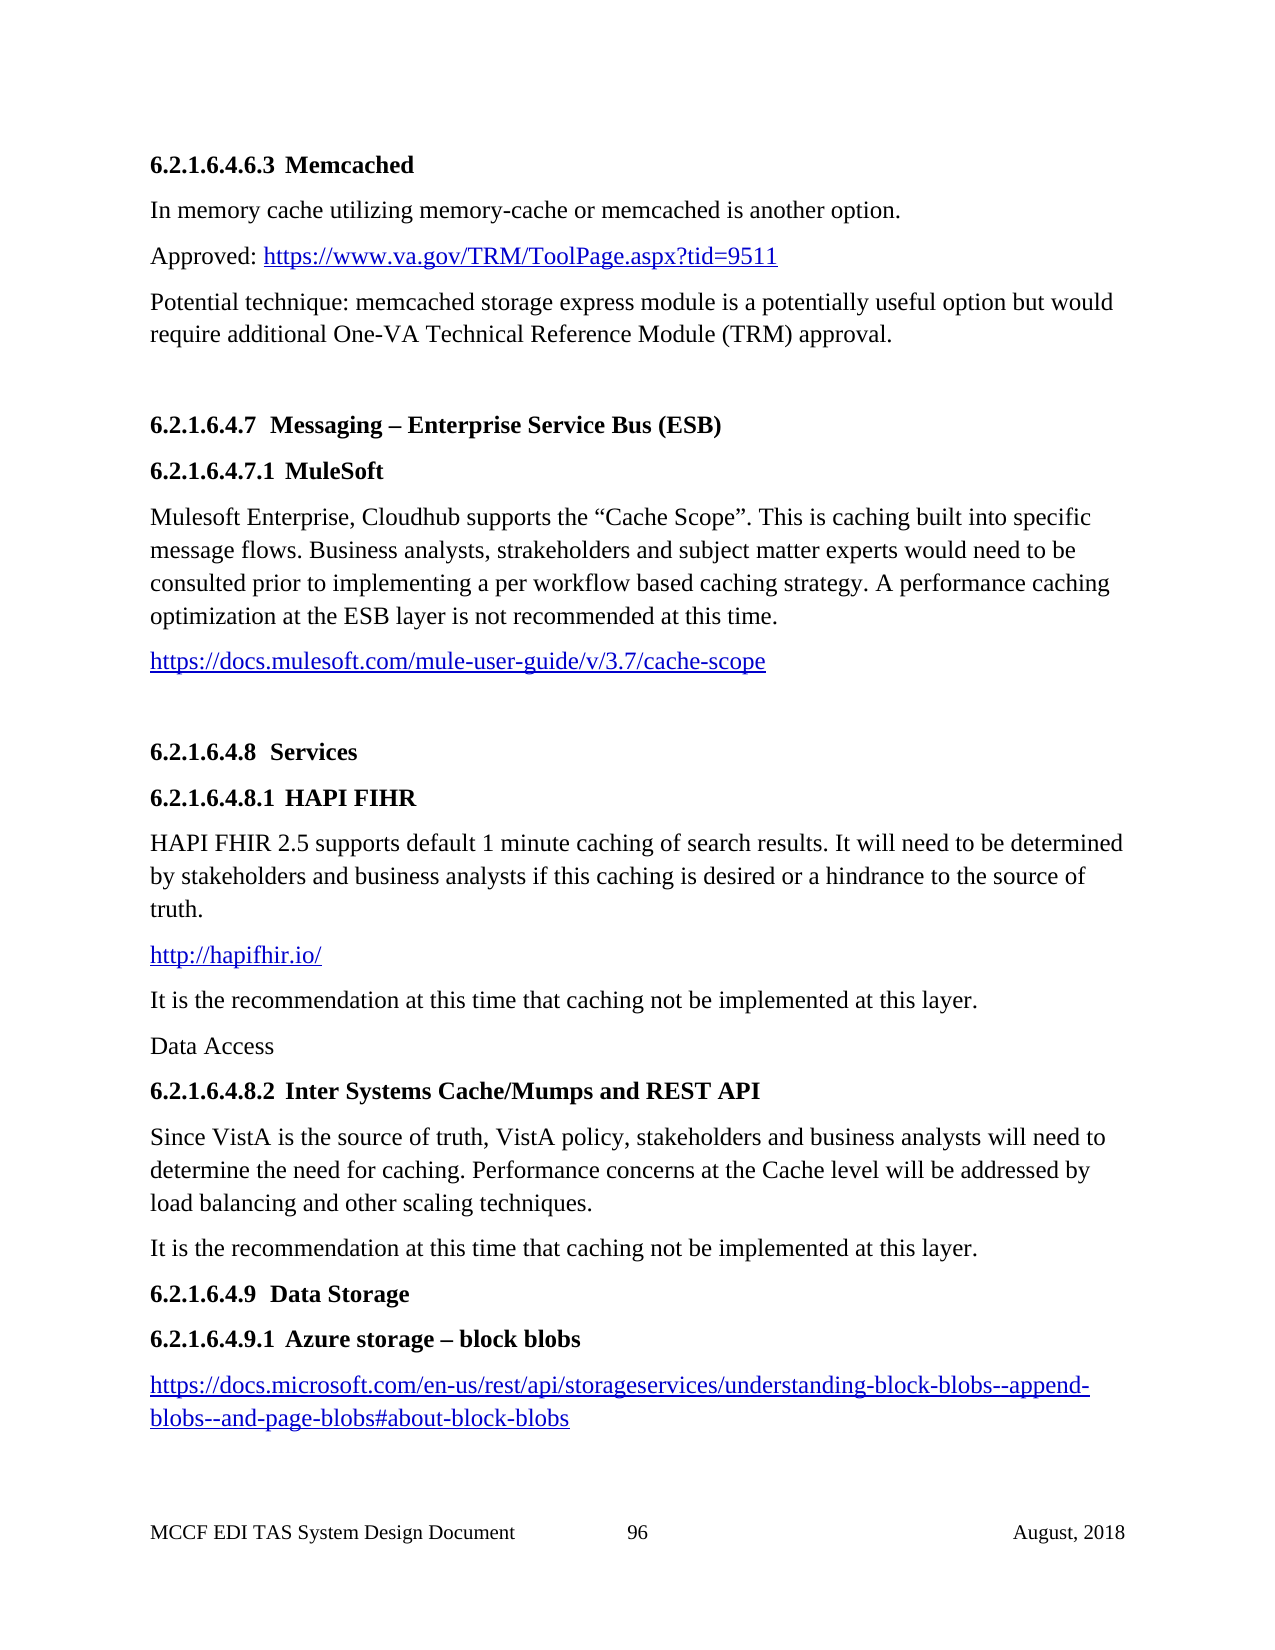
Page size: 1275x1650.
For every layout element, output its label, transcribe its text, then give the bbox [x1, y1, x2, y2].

text Since VistA is the source of truth, VistA policy, stakeholders and business analysts will need to determine the need for caching. Performance concerns at the Cache level will be addressed by load balancing and other scaling techniques. [150, 1122, 1125, 1217]
subtitle Data Storage [150, 1279, 1125, 1308]
subtitle MuleSoft [150, 456, 1125, 485]
subtitle Inter Systems Cache/Mumps and REST API [150, 1076, 1125, 1105]
subtitle Messaging – Enterprise Service Bus (ESB) [150, 411, 1125, 439]
text https://docs.microsoft.com/en-us/rest/api/storageservices/understanding-block-blobs--append-blobs--and-page-blobs#about-block-blobs [150, 1370, 1125, 1432]
text It is the recommendation at this time that caching not be implemented at this layer. [150, 1233, 1125, 1262]
subtitle Memcached [150, 150, 1125, 179]
text In memory cache utilizing memory-cache or memcached is another option. [150, 196, 1125, 224]
text https://docs.mulesoft.com/mule-user-guide/v/3.7/cache-scope [150, 646, 1125, 675]
text It is the recommendation at this time that caching not be implemented at this layer. [150, 985, 1125, 1014]
text http://hapifhir.io/ [150, 940, 1125, 969]
text Potential technique: memcached storage express module is a potentially useful option but would require additional One-VA Technical Reference Module (TRM) approval. [150, 287, 1125, 348]
subtitle Services [150, 737, 1125, 766]
subtitle Azure storage – block blobs [150, 1324, 1125, 1353]
text Mulesoft Enterprise, Cloudhub supports the “Cache Scope”. This is caching built into specific message flows. Business analysts, strakeholders and subject matter experts would need to be consulted prior to implementing a per workflow based caching strategy. A performance caching optimization at the ESB layer is not recommended at this time. [150, 502, 1125, 629]
text Approved: https://www.va.gov/TRM/ToolPage.aspx?tid=9511 [150, 241, 1125, 270]
text HAPI FHIR 2.5 supports default 1 minute caching of search results. It will need to be determined by stakeholders and business analysts if this caching is desired or a hindrance to the source of truth. [150, 828, 1125, 923]
subtitle HAPI FIHR [150, 783, 1125, 812]
text Data Access [150, 1031, 1125, 1060]
